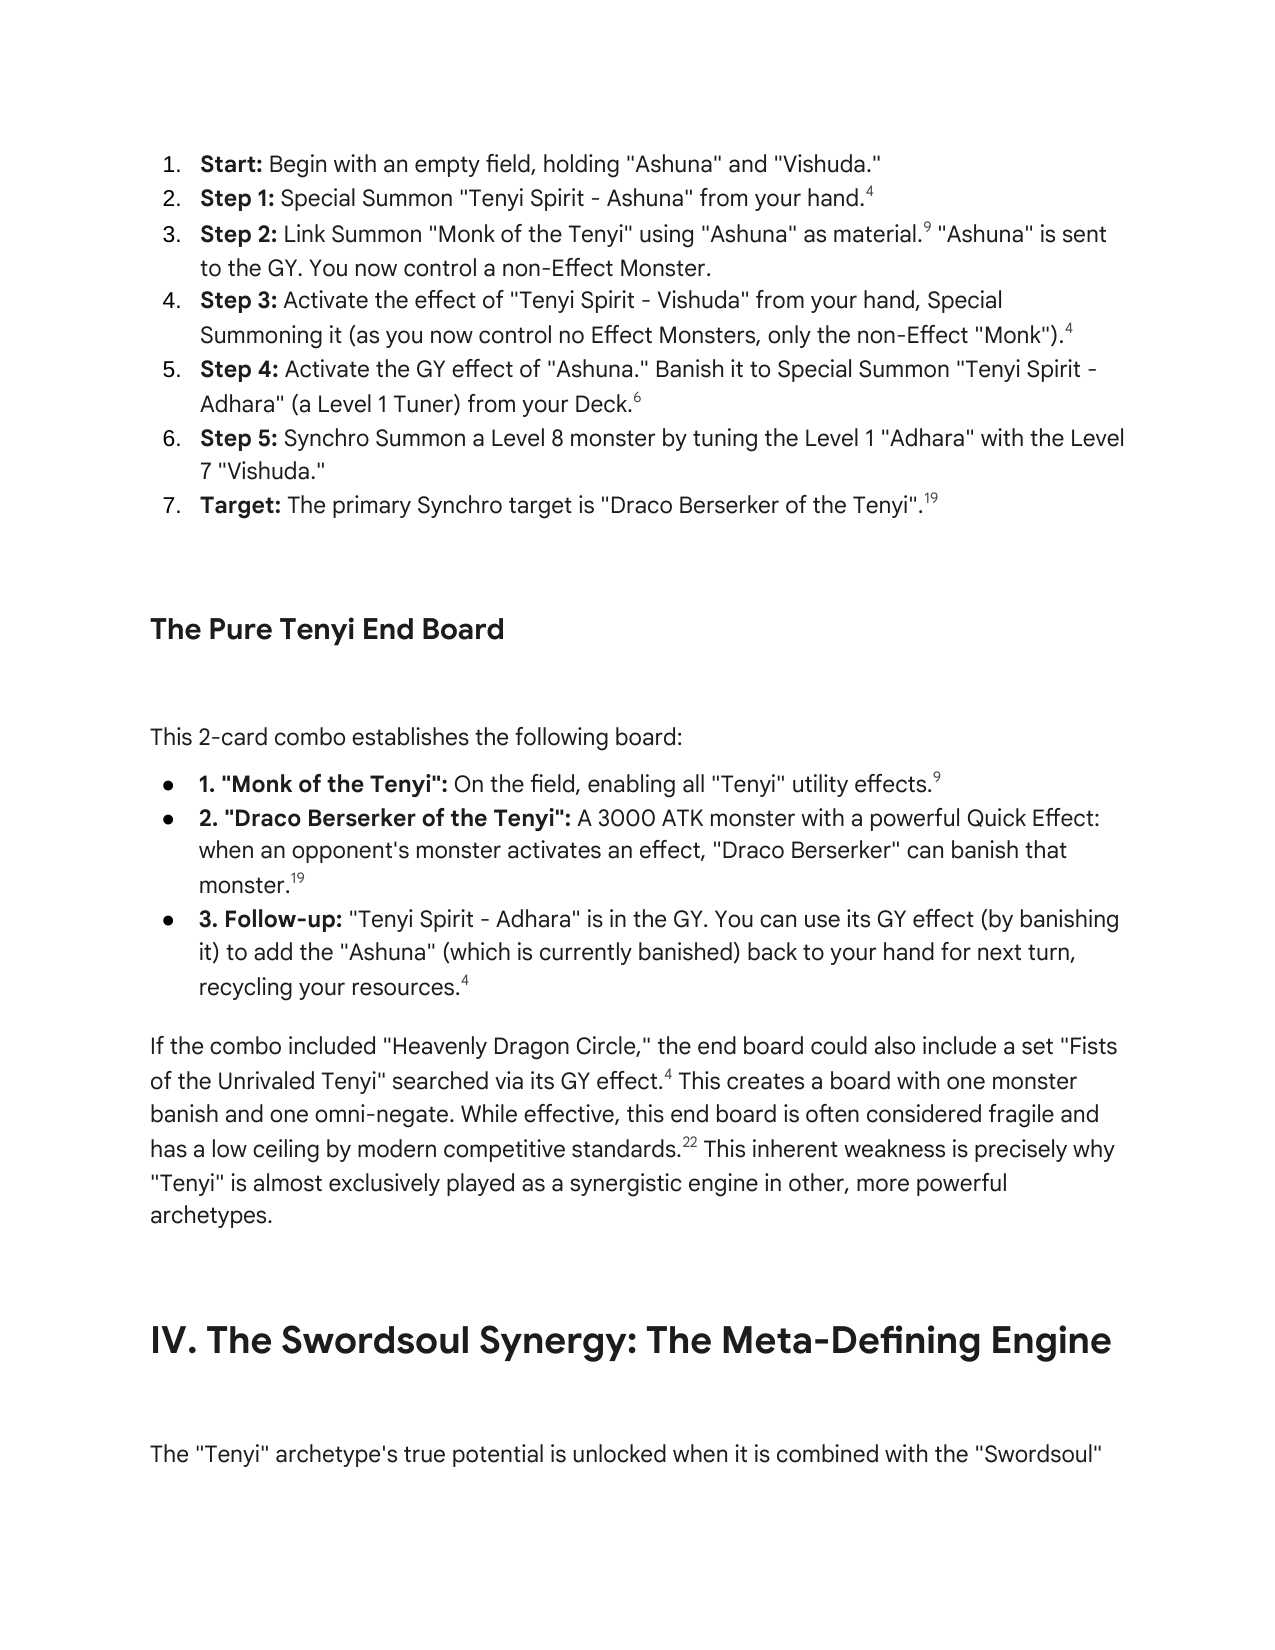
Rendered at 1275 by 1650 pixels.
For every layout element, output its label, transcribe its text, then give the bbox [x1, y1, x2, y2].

list Step 3: Activate the effect of "Tenyi Spirit - Vishuda" from your hand, Special Summoning it (as you now control no Effect Monsters, only the non-Effect "Monk").4 [162, 286, 1125, 351]
list 3. Follow-up: "Tenyi Spirit - Adhara" is in the GY. You can use its GY effect (by banishing it) to add the "Ashuna" (which is currently banished) back to your hand for next turn, recycling your resources.4 [161, 905, 1125, 1003]
list Start: Begin with an empty field, holding "Ashuna" and "Vishuda." [162, 150, 1125, 179]
subtitle The Pure Tenyi End Board [150, 611, 1125, 648]
list Step 1: Special Summon "Tenyi Spirit - Ashuna" from your hand.4 [162, 183, 1125, 214]
list Step 4: Activate the GY effect of "Ashuna." Banish it to Special Summon "Tenyi Spirit - Adhara" (a Level 1 Tuner) from your Deck.6 [162, 355, 1125, 420]
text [150, 1441, 1125, 1469]
subtitle IV. The Swordsoul Synergy: The Meta-Defining Engine [150, 1317, 1125, 1364]
list Step 5: Synchro Summon a Level 8 monster by tuning the Level 1 "Adhara" with the Level 7 "Vishuda." [162, 424, 1125, 486]
list 1. "Monk of the Tenyi": On the field, enabling all "Tenyi" utility effects.9 [161, 768, 1125, 799]
text If the combo included "Heavenly Dragon Circle," the end board could also include a set "Fists of the Unrivaled Tenyi" searched via its GY effect.4 This creates a board with one monster banish and one omni-negate. While effective, this end board is often considered fragile and has a low ceiling by modern competitive standards.22 This inherent weakness is precisely why "Tenyi" is almost exclusively played as a synergistic engine in other, more powerful archetypes. [150, 1032, 1125, 1230]
list 2. "Draco Berserker of the Tenyi": A 3000 ATK monster with a powerful Quick Effect: when an opponent's monster activates an effect, "Draco Berserker" can banish that monster.19 [161, 804, 1125, 901]
text This 2-card combo establishes the following board: [150, 723, 1125, 752]
list Target: The primary Synchro target is "Draco Berserker of the Tenyi".19 [162, 489, 1125, 521]
list Step 2: Link Summon "Monk of the Tenyi" using "Ashuna" as material.9 "Ashuna" is sent to the GY. You now control a non-Effect Monster. [162, 218, 1125, 282]
